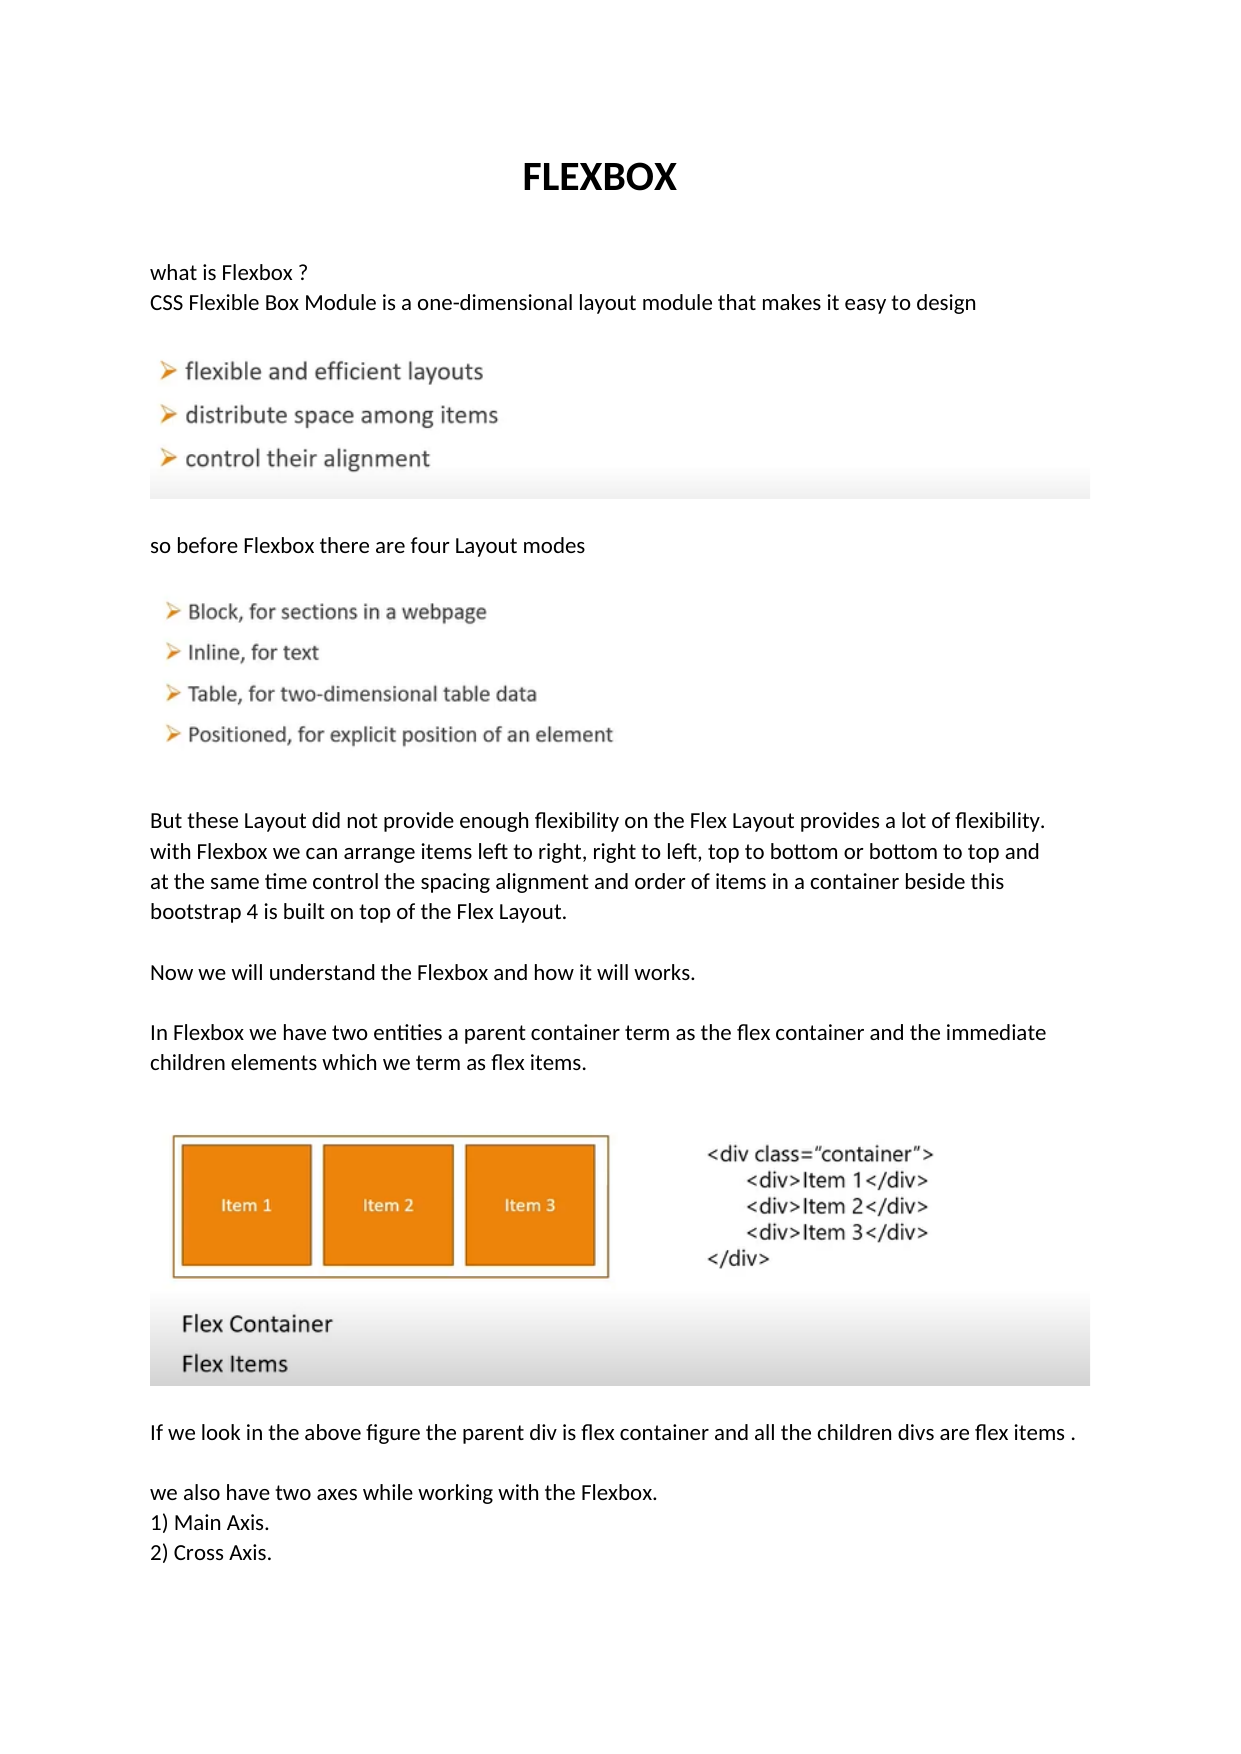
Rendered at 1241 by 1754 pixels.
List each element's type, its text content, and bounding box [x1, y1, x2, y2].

picture [150, 1108, 1091, 1386]
picture [150, 348, 1091, 499]
picture [150, 591, 1091, 775]
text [150, 1386, 1090, 1597]
